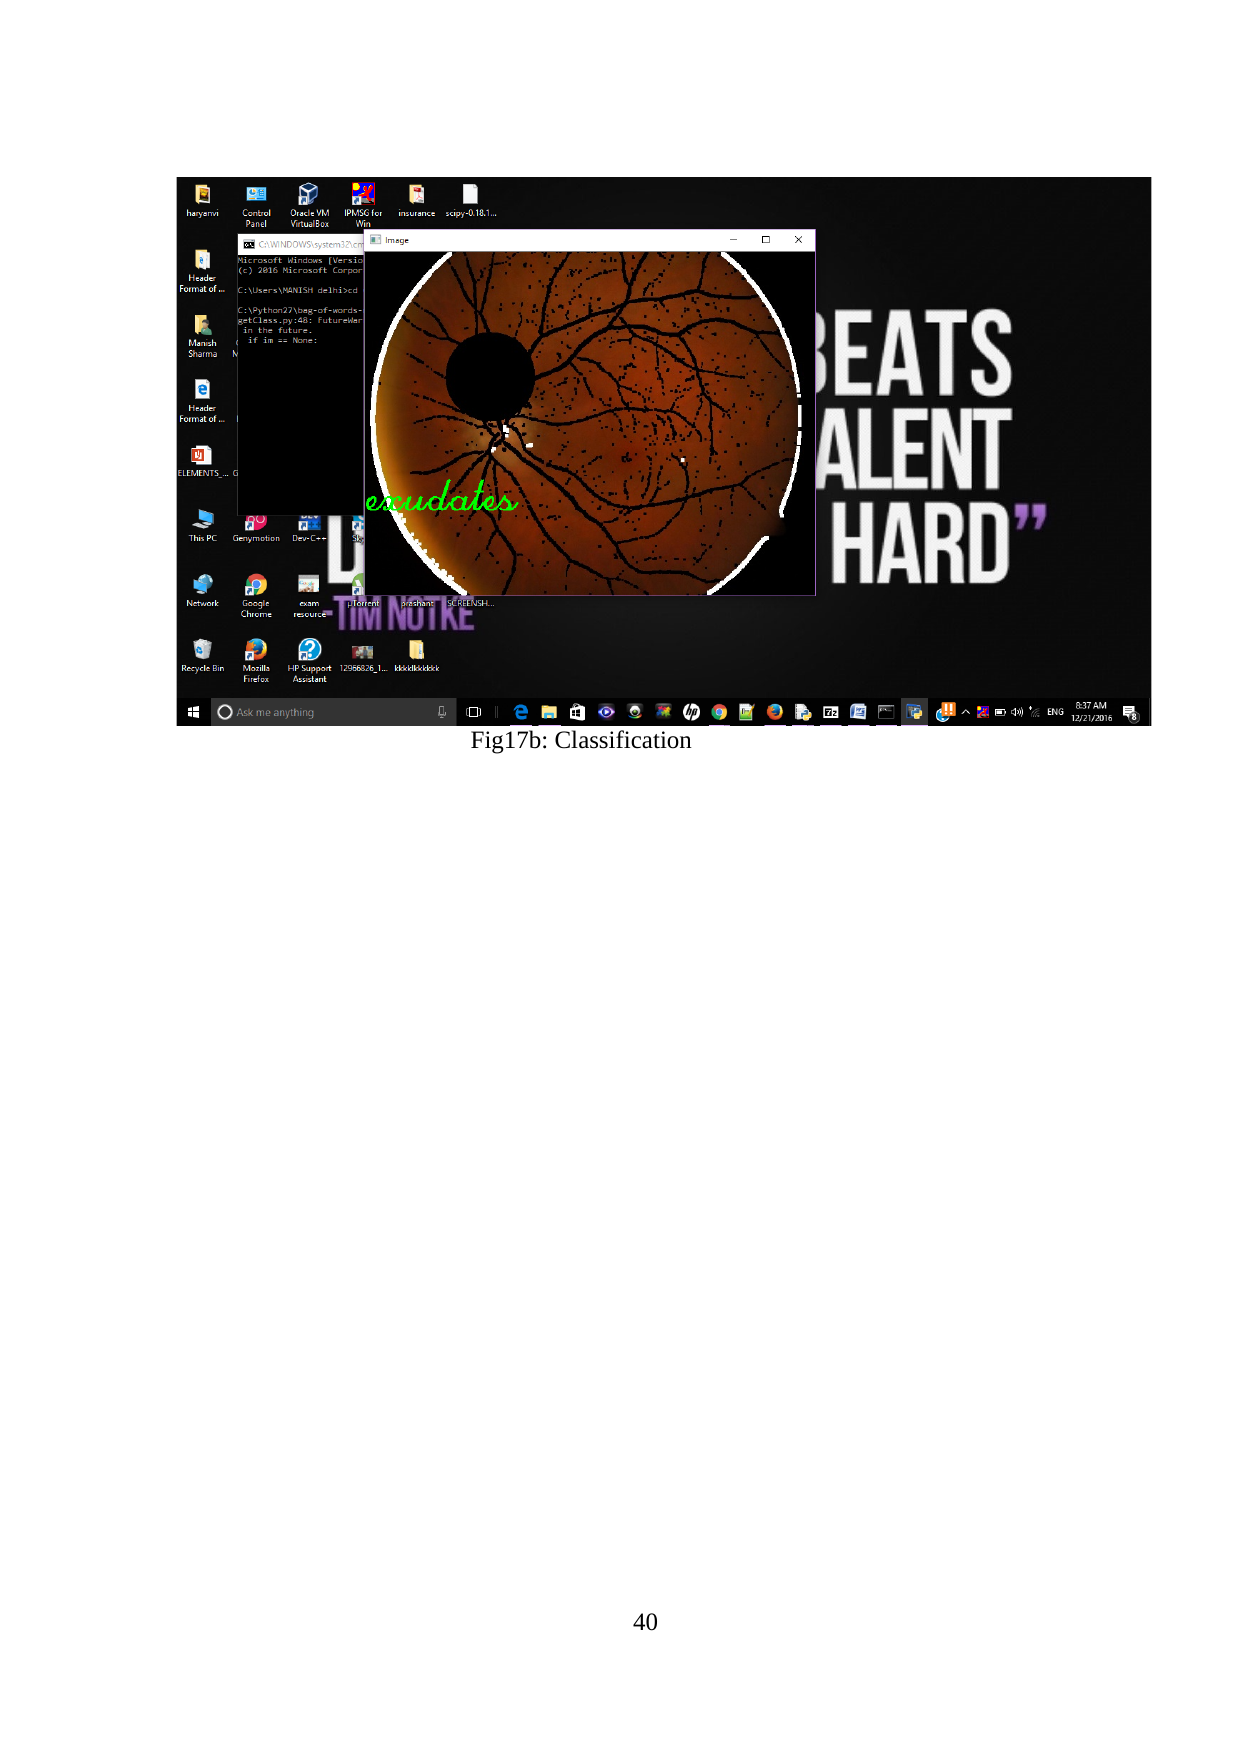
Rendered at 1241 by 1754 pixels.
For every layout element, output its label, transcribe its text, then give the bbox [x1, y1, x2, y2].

text Fig17b: Classification [177, 726, 1122, 754]
picture [176, 177, 1152, 726]
